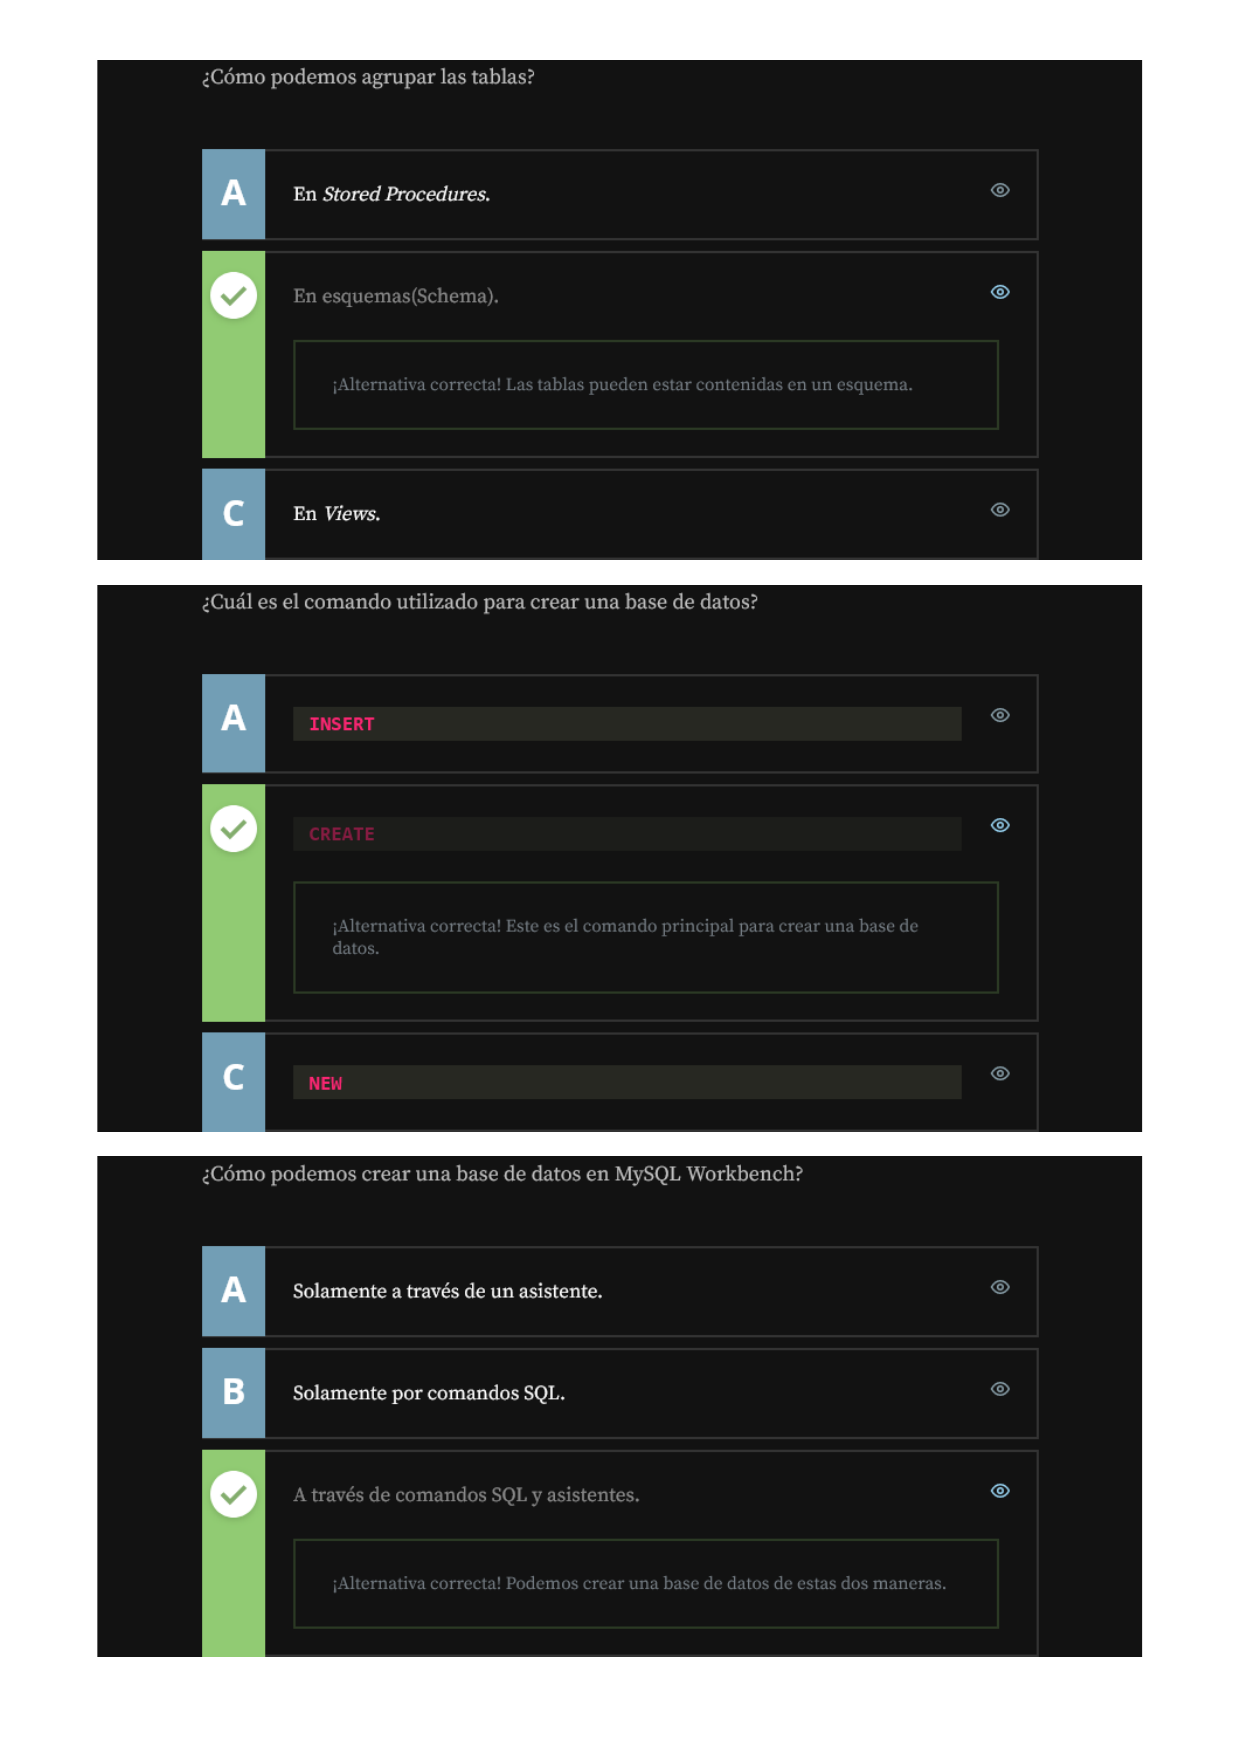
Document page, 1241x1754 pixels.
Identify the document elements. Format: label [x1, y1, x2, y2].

picture [97, 1156, 1143, 1657]
picture [97, 60, 1143, 560]
picture [97, 585, 1143, 1132]
